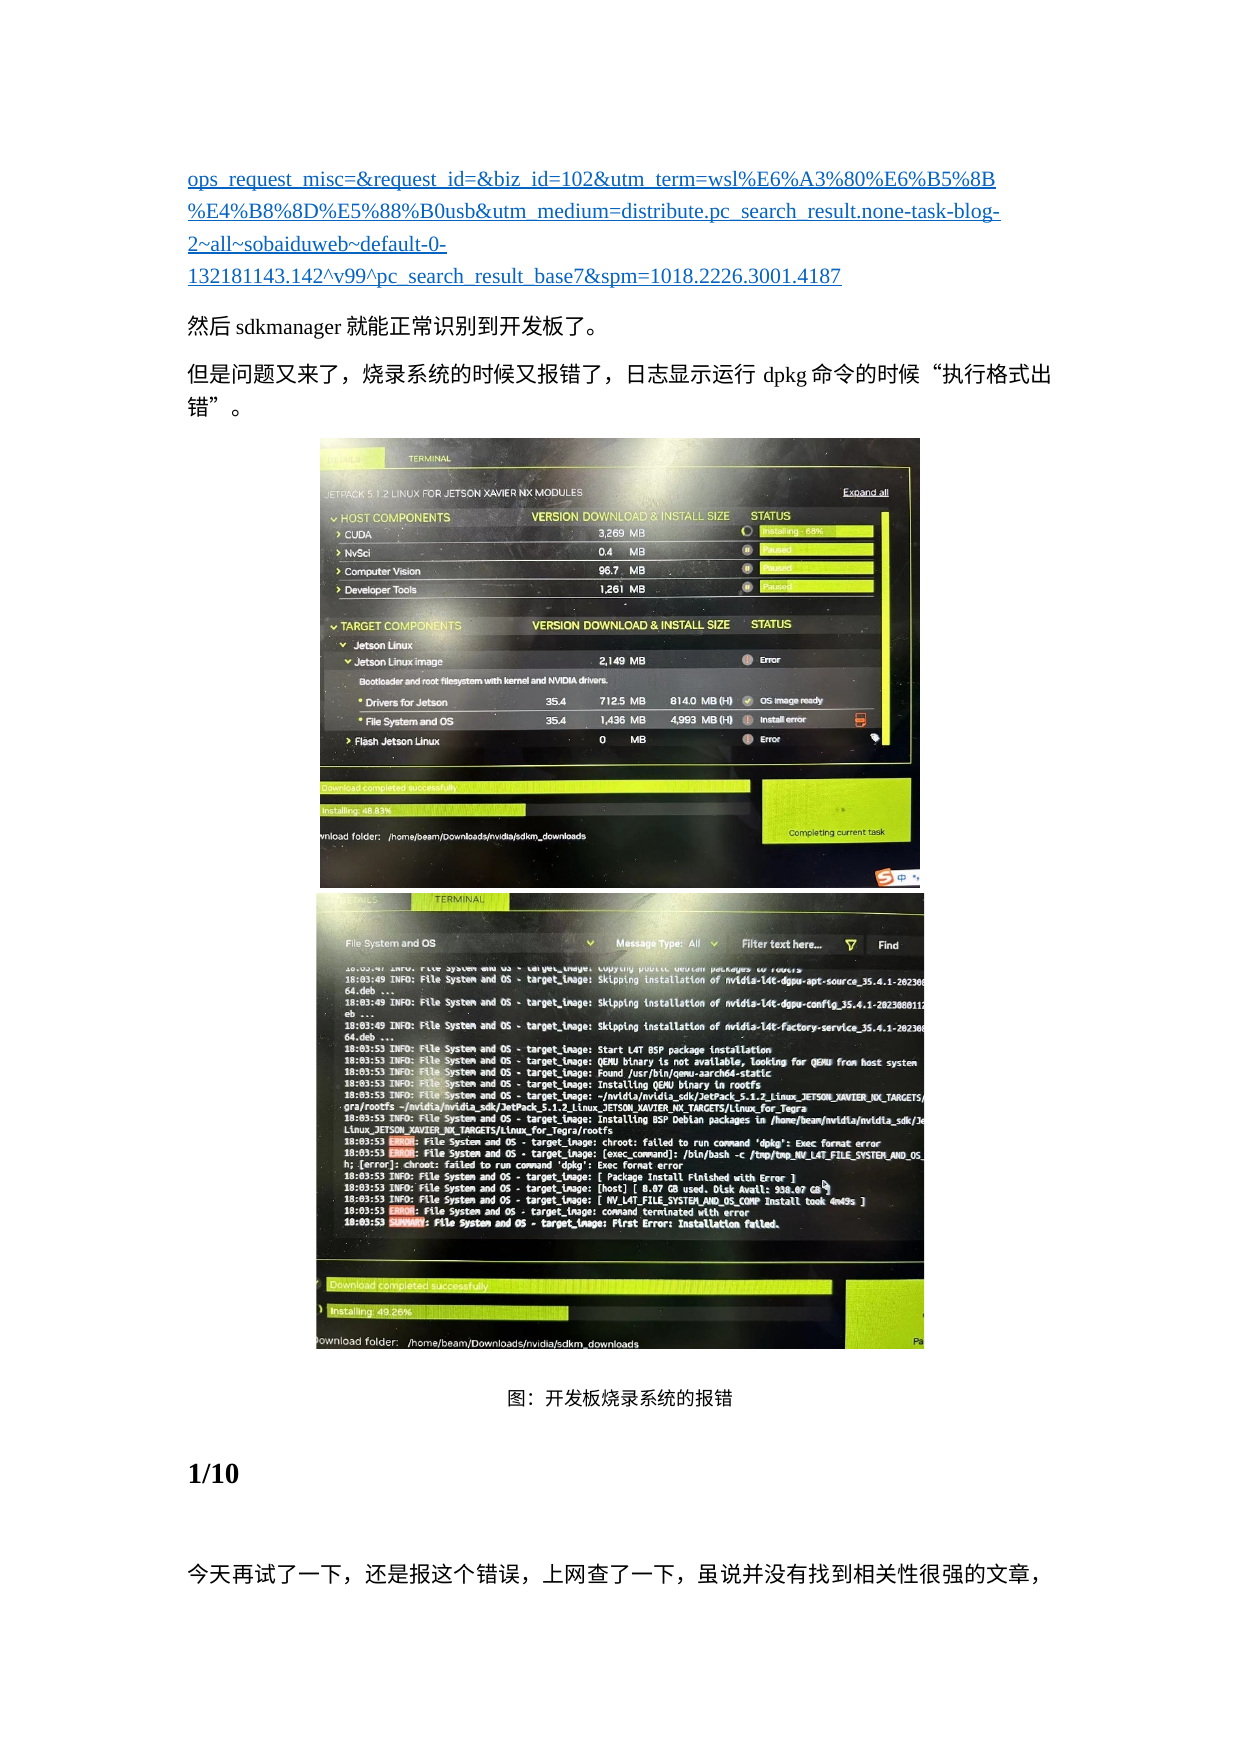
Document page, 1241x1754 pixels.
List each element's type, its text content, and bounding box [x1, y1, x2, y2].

subtitle 1/10 [187, 1440, 1053, 1505]
picture [316, 893, 925, 1349]
text 图：开发板烧录系统的报错 [187, 1381, 1053, 1413]
text 然后sdkmanager就能正常识别到开发板了。 [187, 308, 1053, 341]
picture [320, 438, 920, 888]
text 但是问题又来了，烧录系统的时候又报错了，日志显示运行dpkg命令的时候“执行格式出错”。 [187, 357, 1053, 422]
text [187, 162, 1053, 292]
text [187, 1557, 1053, 1589]
